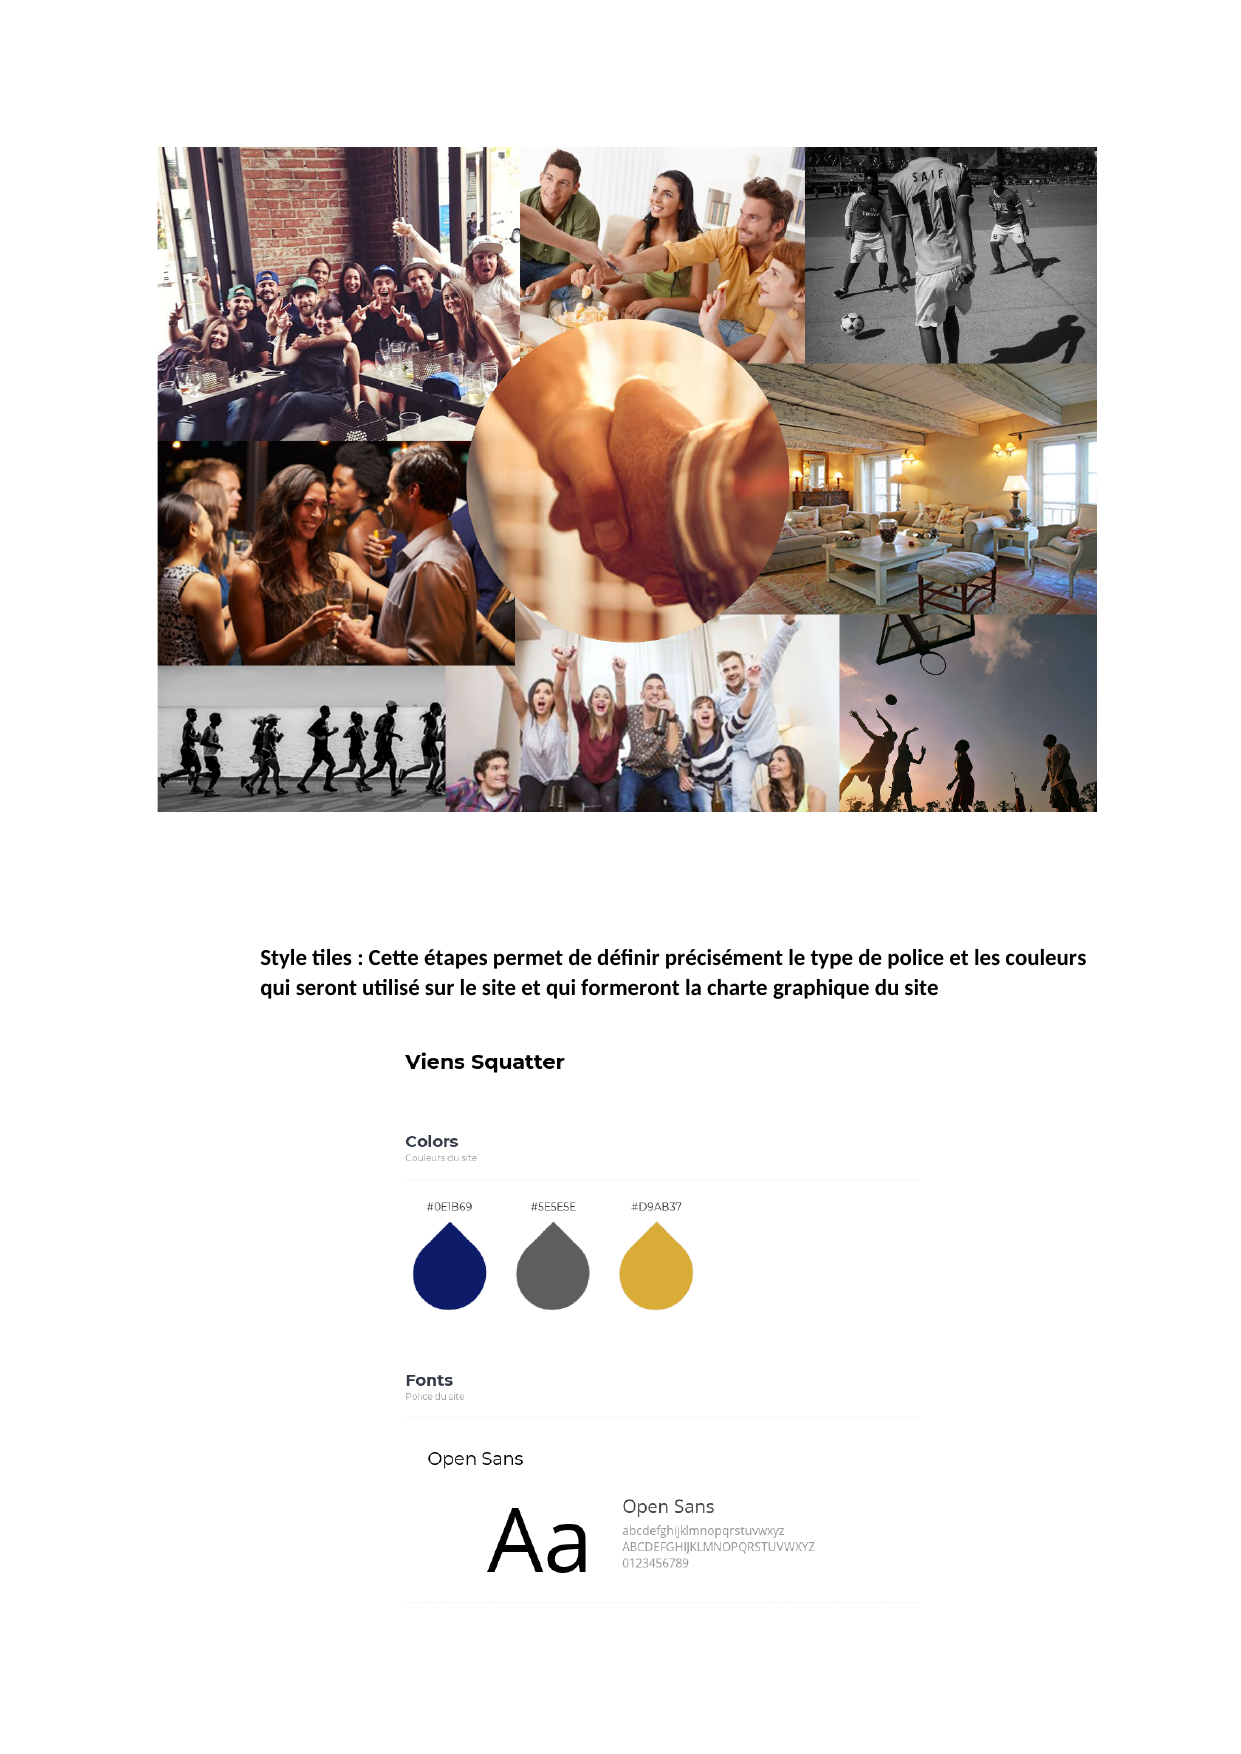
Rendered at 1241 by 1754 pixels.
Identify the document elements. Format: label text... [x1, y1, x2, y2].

list Style tiles : Cette étapes permet de définir précisément le type de police et les couleurs qui seront utilisé sur le site et qui formeront la charte graphique du site [260, 943, 1093, 1001]
picture [368, 1013, 920, 1610]
picture [156, 147, 1096, 811]
